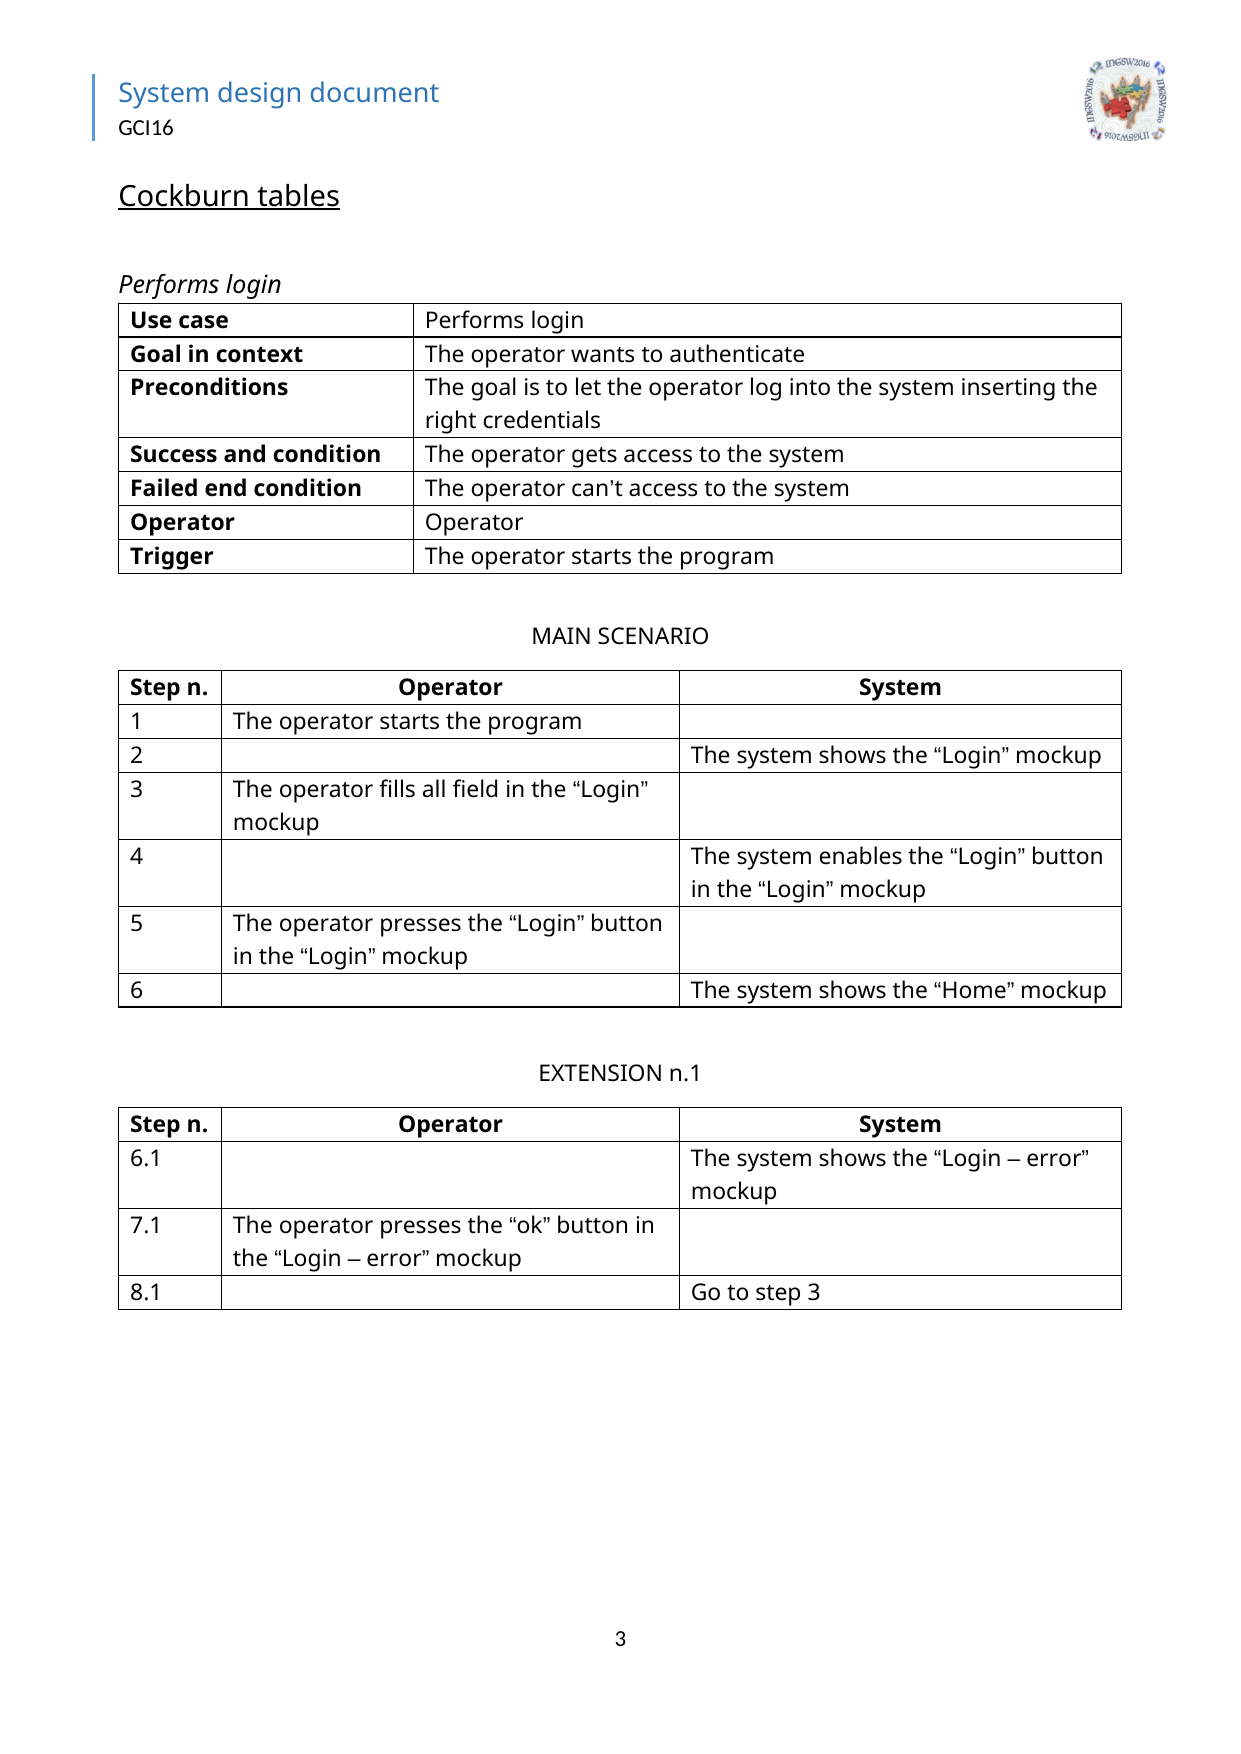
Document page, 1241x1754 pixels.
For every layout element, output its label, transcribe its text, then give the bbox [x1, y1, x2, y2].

text EXTENSION n.1 [118, 1057, 1122, 1088]
table_cell 3 [119, 773, 221, 839]
table_cell The operator gets access to the system [414, 438, 1121, 471]
table_cell The system shows the “Login” mockup [680, 739, 1121, 772]
table_cell Goal in context [119, 338, 413, 370]
table_cell Success and condition [119, 438, 413, 471]
table_cell The operator can’t access to the system [414, 472, 1121, 505]
table_cell [222, 974, 679, 1006]
table_cell The system shows the “Home” mockup [680, 974, 1121, 1006]
table_cell 4 [119, 840, 221, 906]
table_cell 2 [119, 739, 221, 772]
table_cell The operator wants to authenticate [414, 338, 1121, 370]
table_header Operator [222, 671, 679, 704]
table_cell 1 [119, 705, 221, 738]
table_header Step n. [119, 671, 221, 704]
table_header System [680, 671, 1121, 704]
table_header Step n. [119, 1108, 221, 1141]
table_header Performs login [414, 304, 1121, 336]
table_cell The operator fills all field in the “Login” mockup [222, 773, 679, 839]
table_cell [222, 840, 679, 906]
picture [1076, 55, 1171, 149]
table_cell Go to step 3 [680, 1276, 1121, 1309]
table_cell The operator starts the program [414, 540, 1121, 573]
table_cell The operator presses the “ok” button in the “Login – error” mockup [222, 1209, 679, 1275]
table_cell Operator [414, 506, 1121, 539]
table_cell The operator presses the “Login” button in the “Login” mockup [222, 907, 679, 973]
text MAIN SCENARIO [118, 620, 1122, 652]
table_cell The operator starts the program [222, 705, 679, 738]
table_cell [680, 1209, 1121, 1275]
table_cell [680, 705, 1121, 738]
table_cell Trigger [119, 540, 413, 573]
table_cell Failed end condition [119, 472, 413, 505]
table_cell The system shows the “Login – error” mockup [680, 1142, 1121, 1208]
table_header System [680, 1108, 1121, 1141]
table_header Use case [119, 304, 413, 336]
table_cell 6.1 [119, 1142, 221, 1208]
table_cell Preconditions [119, 371, 413, 437]
subtitle Cockburn tables [118, 175, 1122, 214]
table_cell [222, 1276, 679, 1309]
table_cell [222, 1142, 679, 1208]
subtitle Performs login [118, 267, 1122, 301]
table_cell [222, 739, 679, 772]
table_cell 8.1 [119, 1276, 221, 1309]
table_cell 7.1 [119, 1209, 221, 1275]
table_cell The goal is to let the operator log into the system inserting the right credentials [414, 371, 1121, 437]
table_header Operator [222, 1108, 679, 1141]
table_cell Operator [119, 506, 413, 539]
table_cell 6 [119, 974, 221, 1006]
table_cell The system enables the “Login” button in the “Login” mockup [680, 840, 1121, 906]
table_cell [680, 907, 1121, 973]
table_cell 5 [119, 907, 221, 973]
table_cell [680, 773, 1121, 839]
